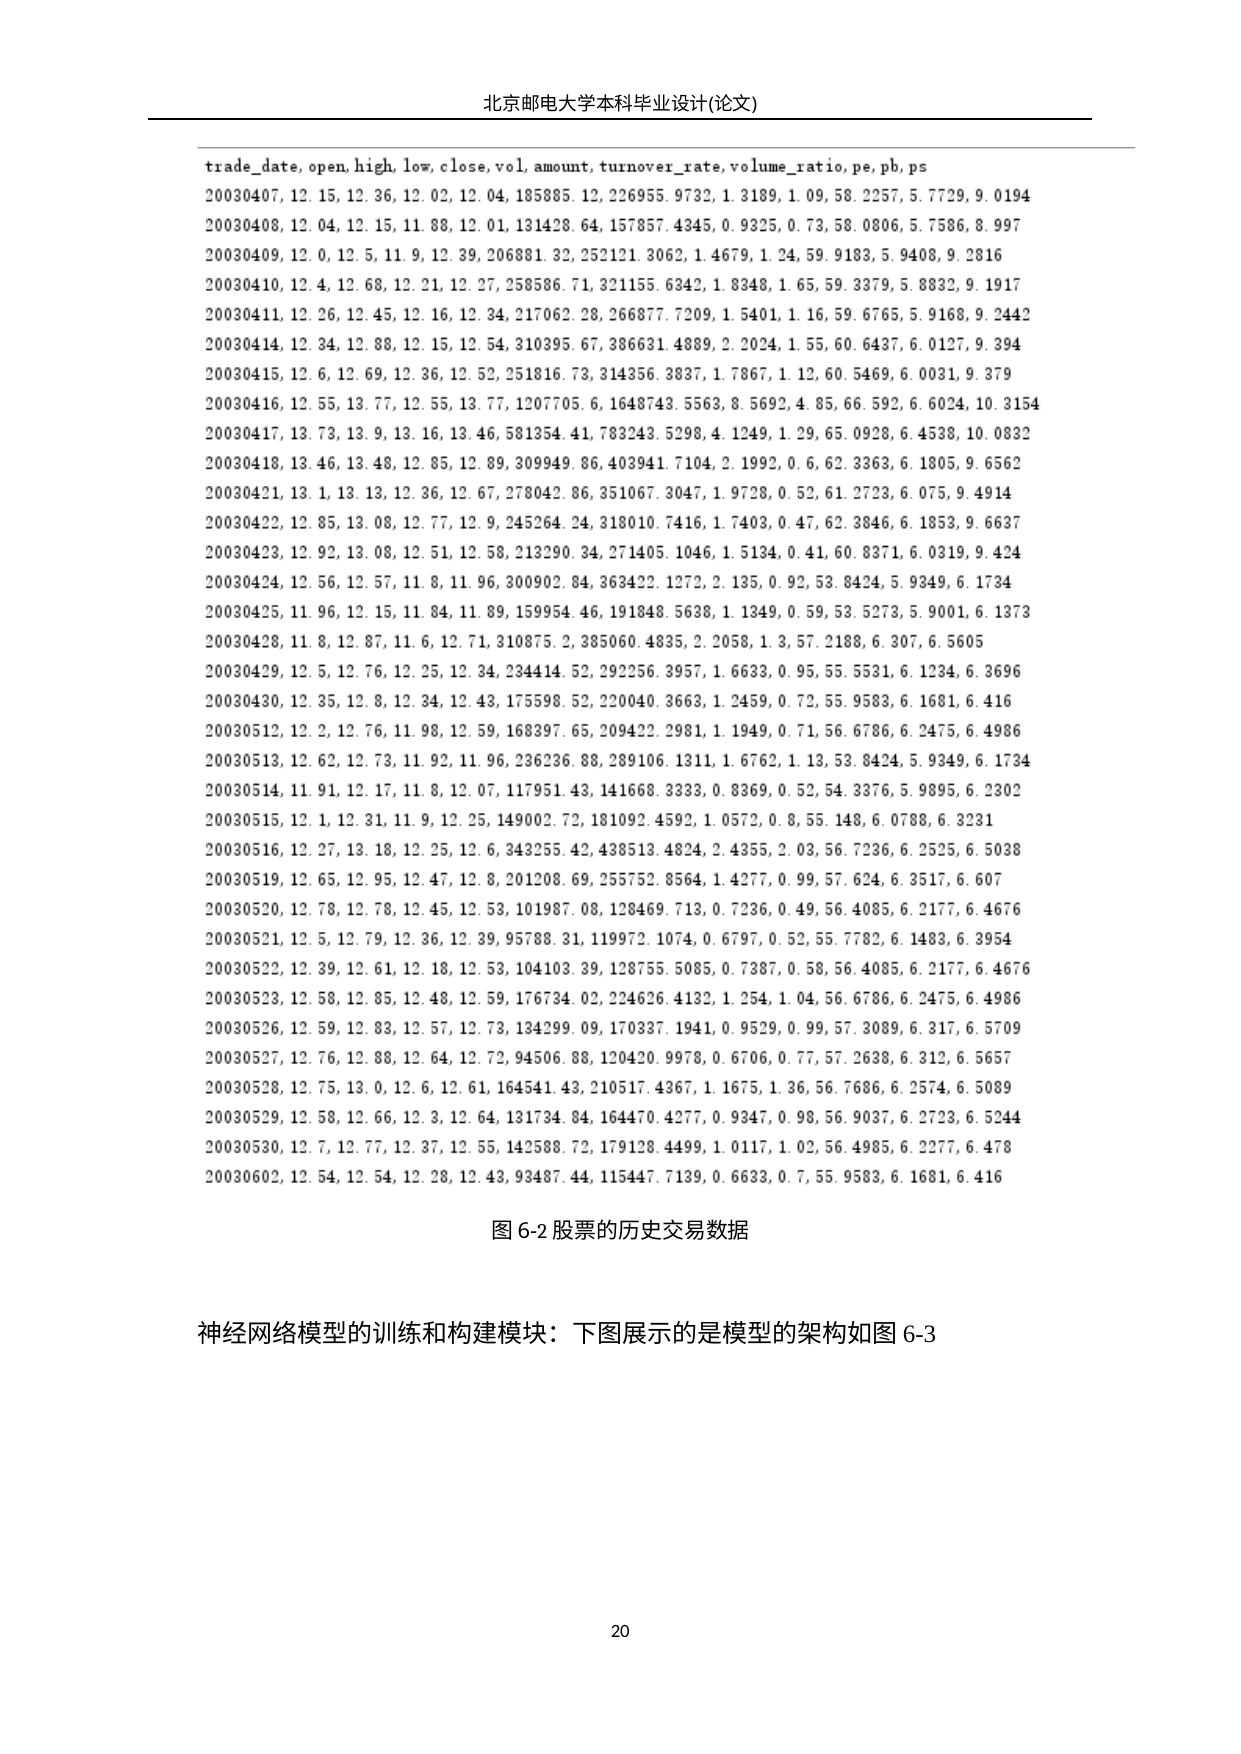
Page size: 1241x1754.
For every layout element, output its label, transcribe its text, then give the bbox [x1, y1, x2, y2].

text 图 6-2 股票的历史交易数据 [148, 1202, 1092, 1247]
picture [197, 147, 1136, 1197]
text 神经网络模型的训练和构建模块：下图展示的是模型的架构如图6-3 [148, 1313, 1092, 1349]
